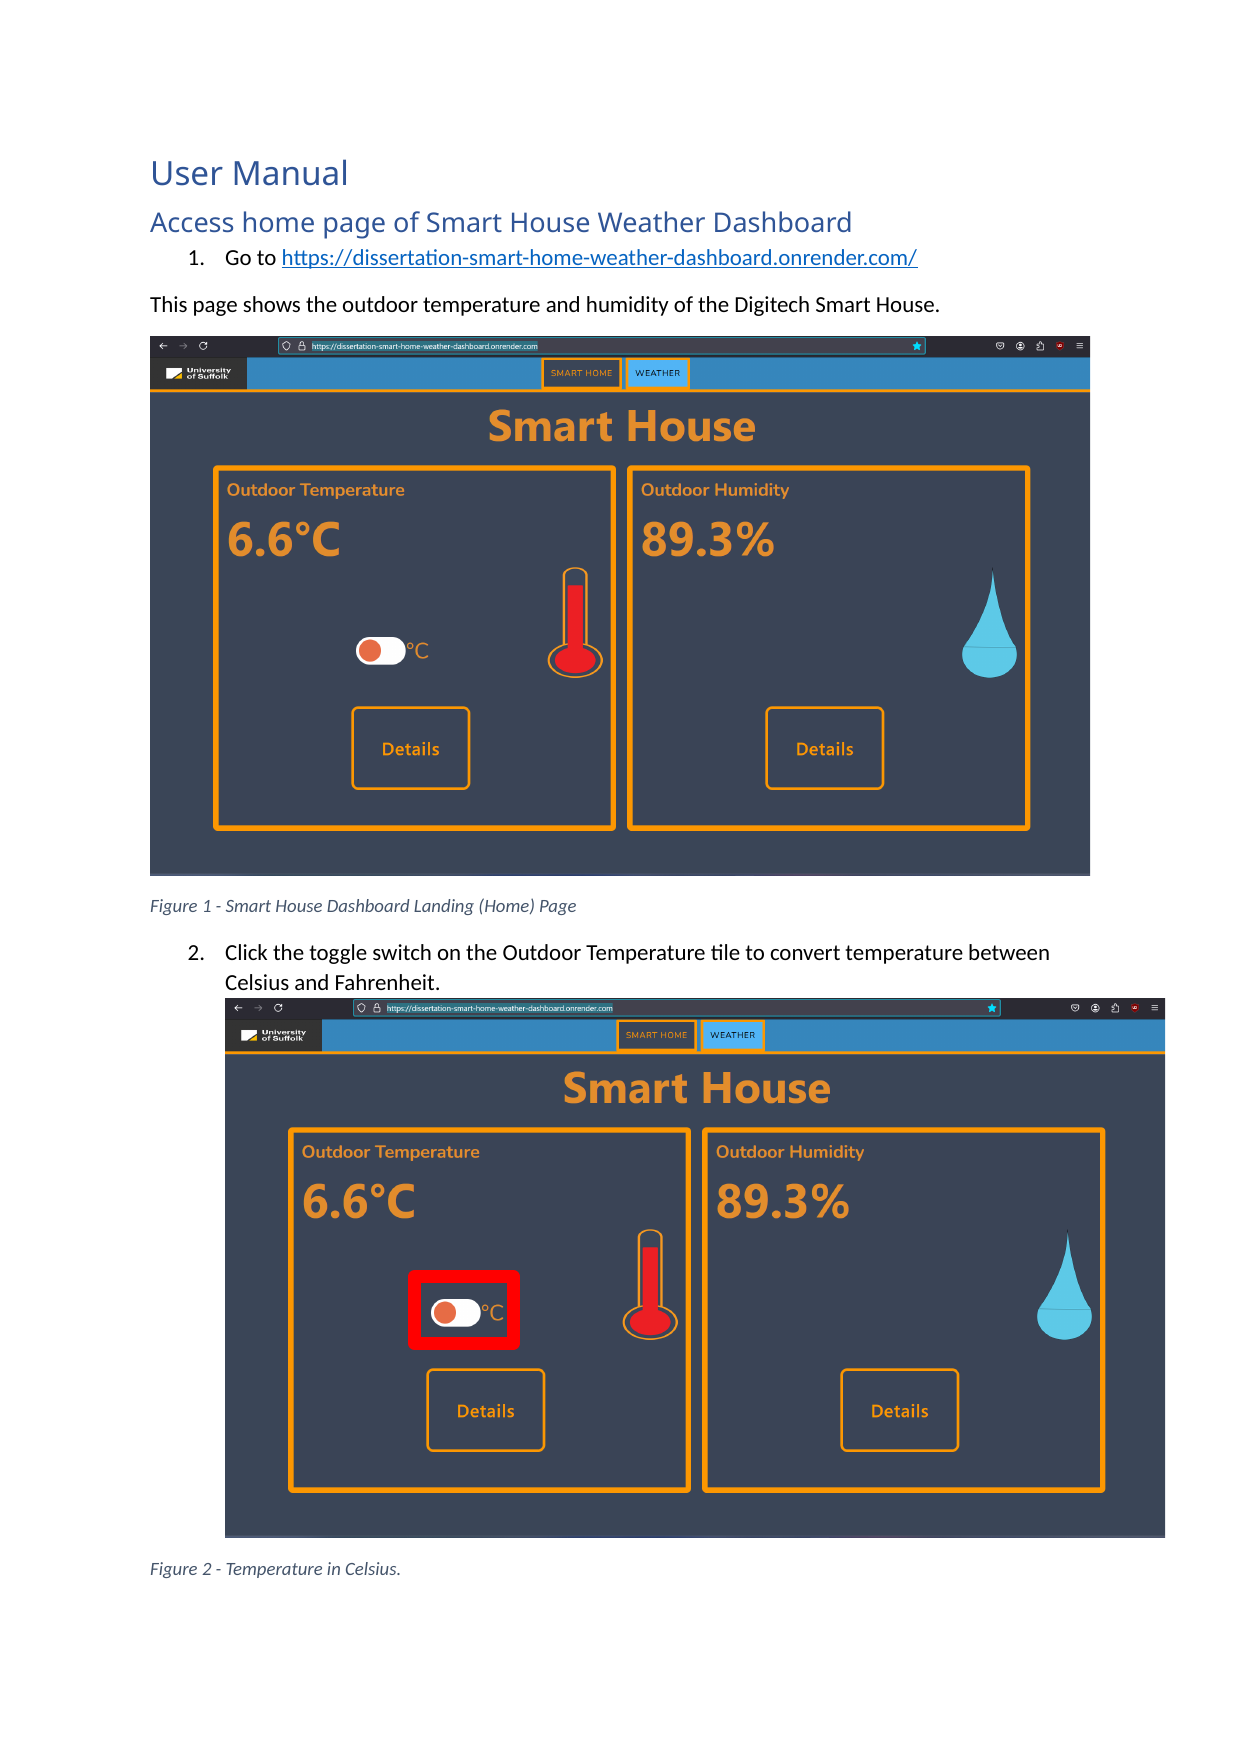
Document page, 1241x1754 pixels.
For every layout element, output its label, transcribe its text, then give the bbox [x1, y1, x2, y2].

subtitle User Manual [150, 150, 1090, 195]
list Go to https://dissertation-smart-home-weather-dashboard.onrender.com/ [187, 243, 1090, 271]
picture [150, 336, 1091, 876]
picture [225, 998, 1166, 1538]
list Click the toggle switch on the Outdoor Temperature tile to convert temperature between Celsius and Fahrenheit. [187, 938, 1090, 997]
text This page shows the outdoor temperature and humidity of the Digitech Smart House. [150, 290, 1090, 318]
subtitle Access home page of Smart House Weather Dashboard [150, 203, 1090, 240]
